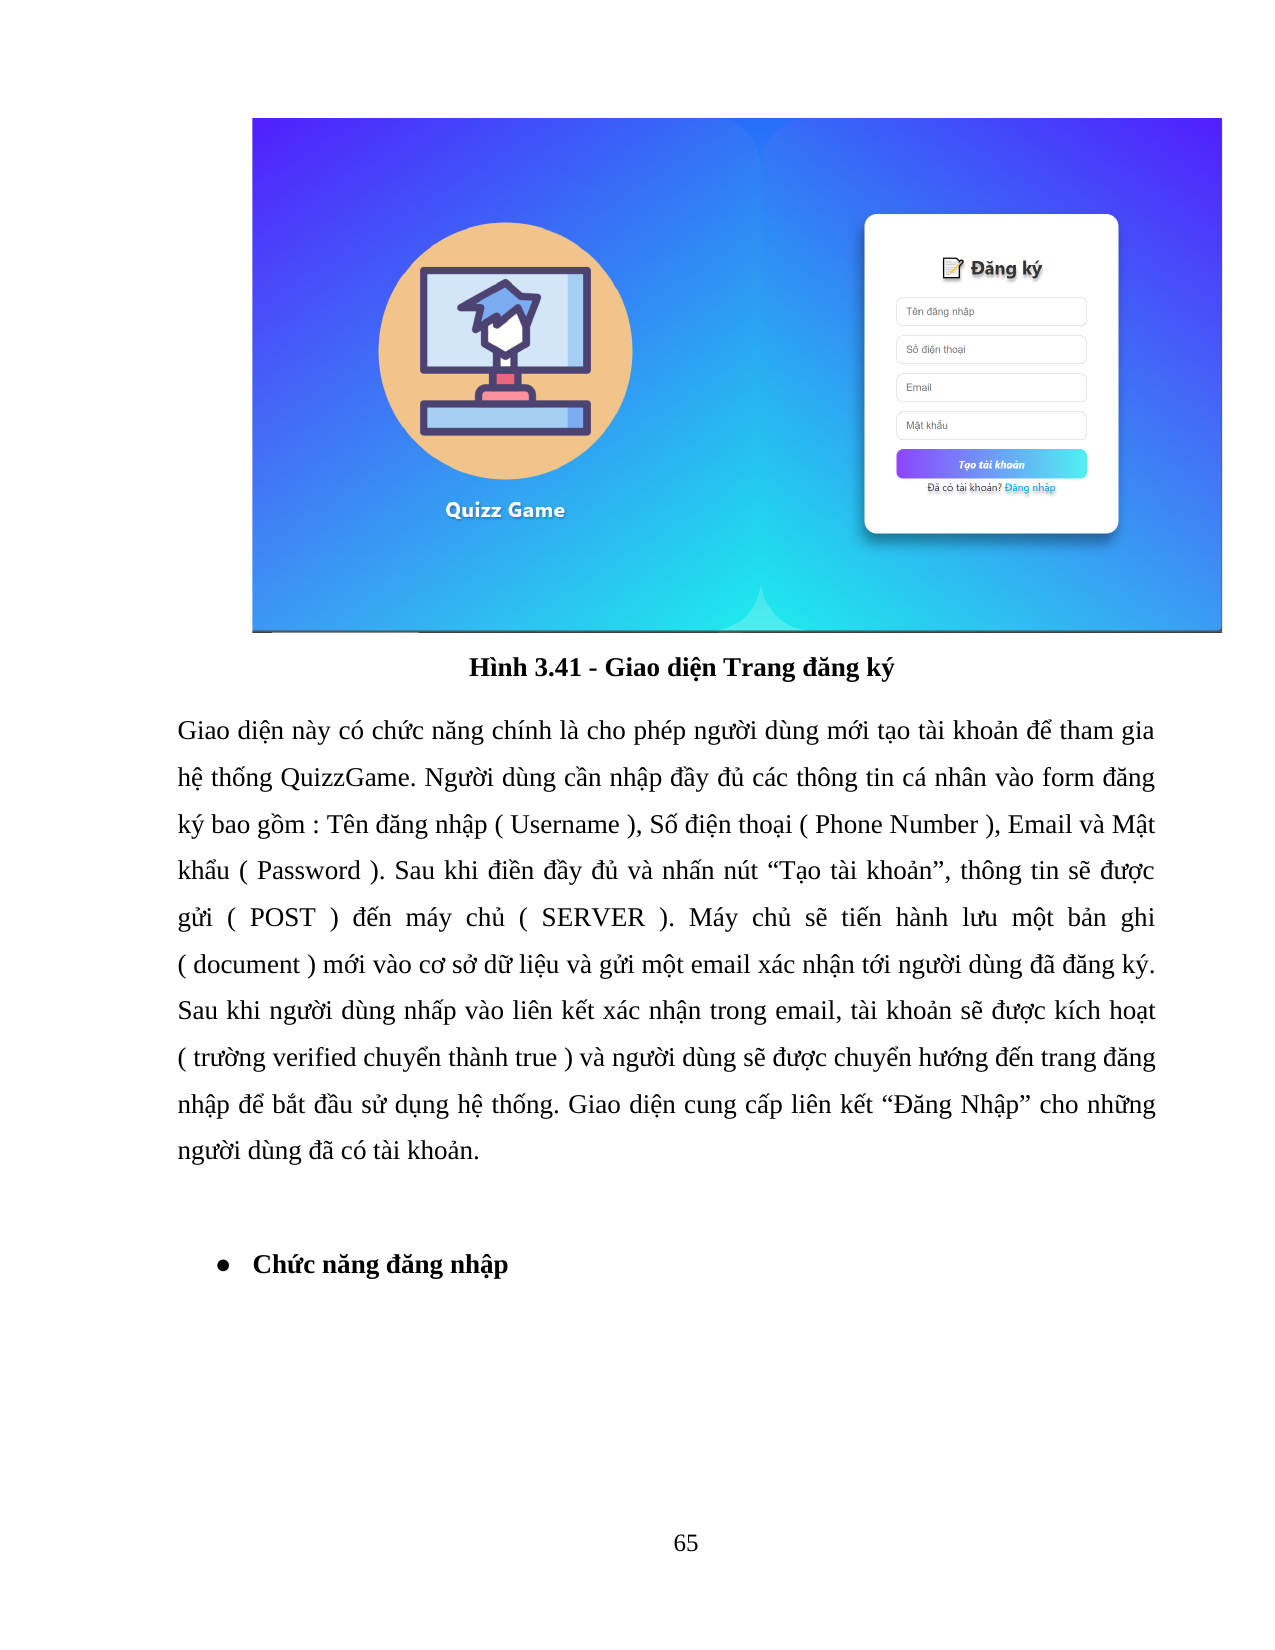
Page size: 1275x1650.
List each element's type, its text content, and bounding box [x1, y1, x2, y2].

text Giao diện này có chức năng chính là cho phép người dùng mới tạo tài khoản để tham gia hệ thống QuizzGame. Người dùng cần nhập đầy đủ các thông tin cá nhân vào form đăng ký bao gồm : Tên đăng nhập ( Username ), Số điện thoại ( Phone Number ), Email và Mật khẩu ( Password ). Sau khi điền đầy đủ và nhấn nút “Tạo tài khoản”, thông tin sẽ được gửi ( POST ) đến máy chủ ( SERVER ). Máy chủ sẽ tiến hành lưu một bản ghi ( document ) mới vào cơ sở dữ liệu và gửi một email xác nhận tới người dùng đã đăng ký. Sau khi người dùng nhấp vào liên kết xác nhận trong email, tài khoản sẽ được kích hoạt ( trường verified chuyển thành true ) và người dùng sẽ được chuyển hướng đến trang đăng nhập để bắt đầu sử dụng hệ thống. Giao diện cung cấp liên kết “Đăng Nhập” cho những người dùng đã có tài khoản. [177, 714, 1157, 1166]
text Hình 3.41 - Giao diện Trang đăng ký [207, 651, 1157, 682]
picture [252, 118, 1223, 633]
list Chức năng đăng nhập [215, 1248, 1157, 1279]
